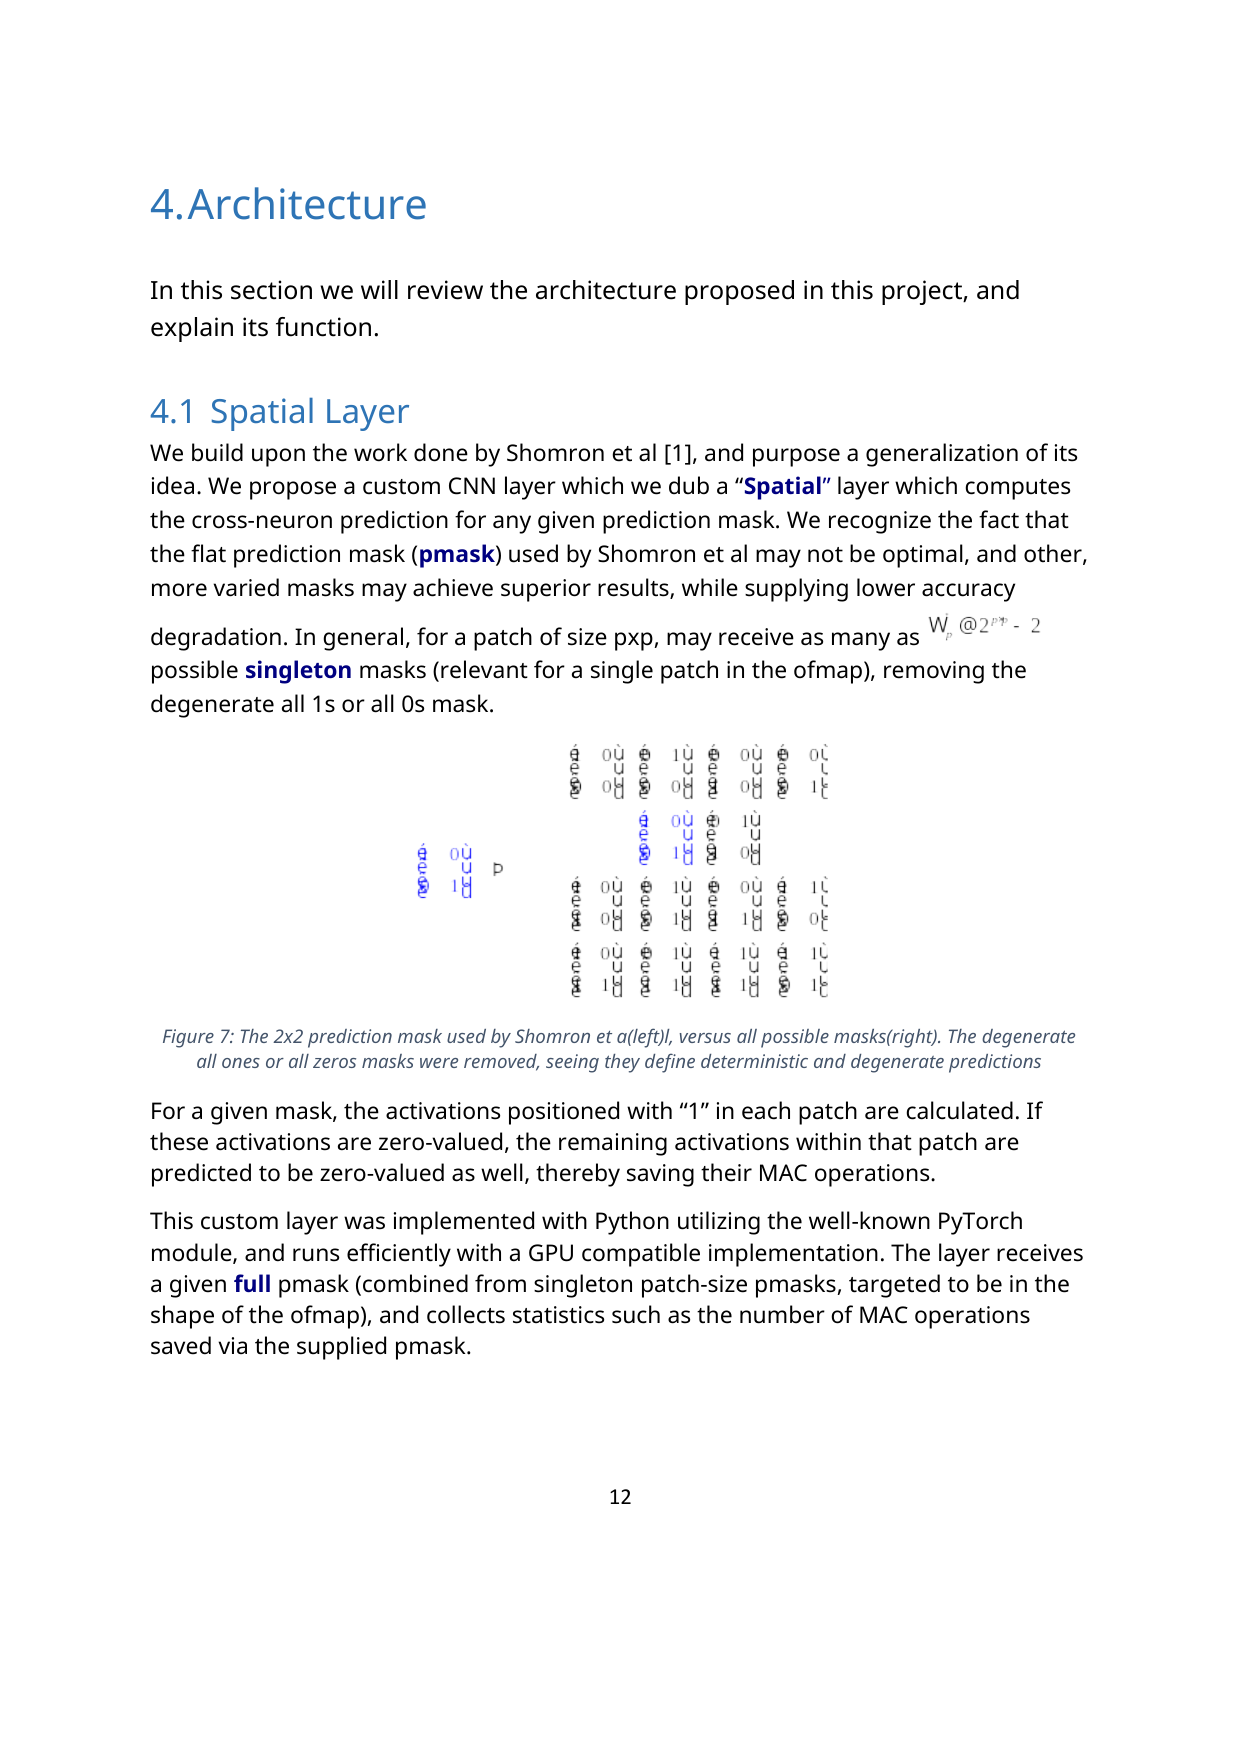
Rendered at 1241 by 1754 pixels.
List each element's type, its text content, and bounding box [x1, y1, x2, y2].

text This custom layer was implemented with Python utilizing the well-known PyTorch module, and runs efficiently with a GPU compatible implementation. The layer receives a given full pmask (combined from singleton patch-size pmasks, targeted to be in the shape of the ofmap), and collects statistics such as the number of MAC operations saved via the supplied pmask. [150, 1205, 1090, 1362]
text In this section we will review the architecture proposed in this project, and explain its function. [150, 273, 1090, 344]
subtitle Spatial Layer [150, 387, 1090, 433]
text Figure 7: The 2x2 prediction mask used by Shomron et a(left)l, versus all possible masks(right). The degenerate all ones or all zeros masks were removed, seeing they define deterministic and degenerate predictions [150, 1023, 1090, 1074]
text For a given mask, the activations positioned with “1” in each patch are calculated. If these activations are zero-valued, the remaining activations within that patch are predicted to be zero-valued as well, thereby saving their MAC operations. [150, 1095, 1090, 1189]
subtitle Architecture [150, 175, 1090, 232]
text We build upon the work done by Shomron et al , and purpose a generalization of its idea. We propose a custom CNN layer which we dub a “Spatial” layer which computes the cross-neuron prediction for any given prediction mask. We recognize the fact that the flat prediction mask (pmask) used by Shomron et al may not be optimal, and other, more varied masks may achieve superior results, while supplying lower accuracy degradation. In general, for a patch of size pxp, may receive as many as possible singleton masks (relevant for a single patch in the ofmap), removing the degenerate all 1s or all 0s mask. [150, 436, 1090, 719]
